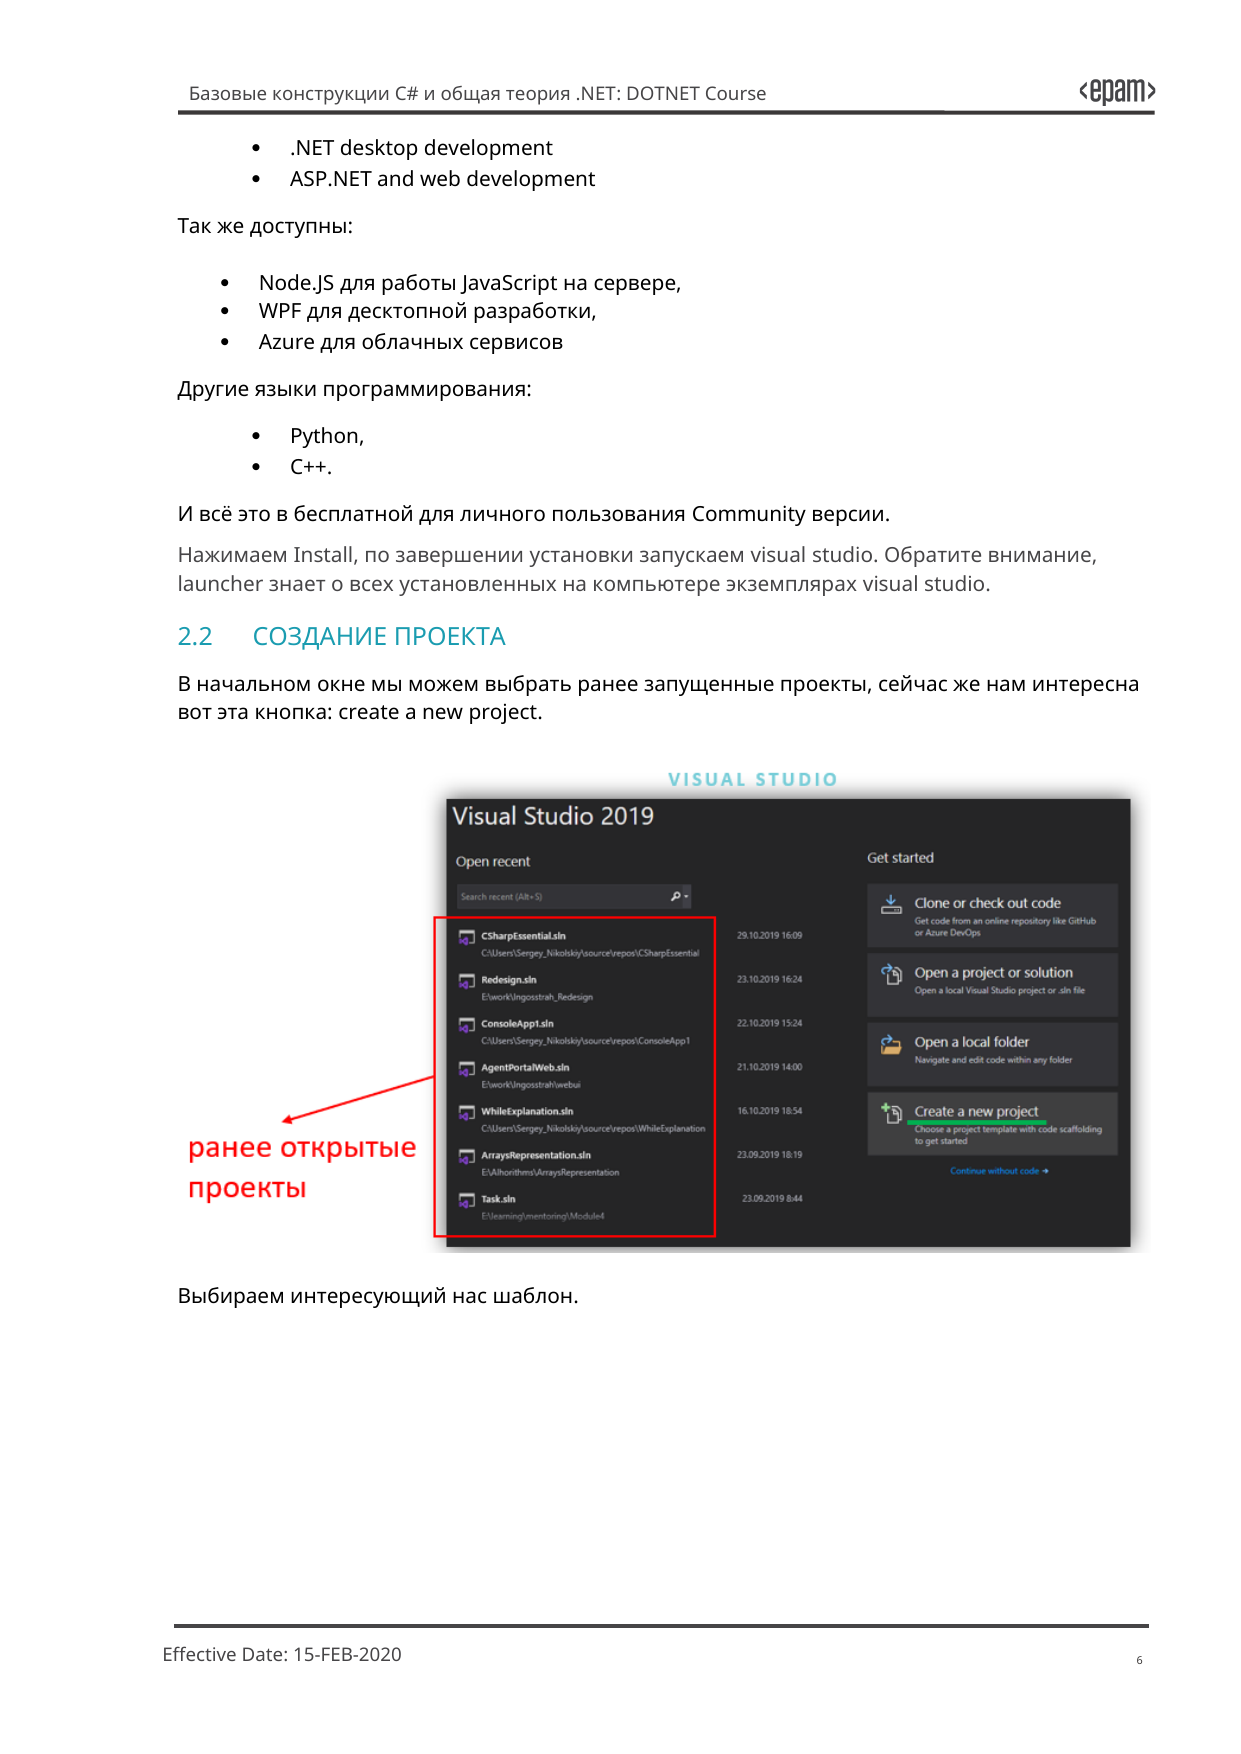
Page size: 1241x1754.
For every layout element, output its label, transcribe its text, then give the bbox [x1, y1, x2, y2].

list .NET desktop development [252, 133, 1152, 162]
text Так же доступны: [177, 211, 1152, 239]
list Node.JS для работы JavaScript на сервере, [221, 268, 1152, 296]
list Python, [252, 422, 1152, 450]
text Нажимаем Install, по завершении установки запускаем visual studio. Обратите внимание, launcher знает о всех установленных на компьютере экземплярах visual studio. [177, 540, 1152, 597]
list WPF для десктопной разработки, [221, 296, 1152, 325]
text И всё это в бесплатной для личного пользования Community версии. [177, 499, 1152, 528]
list ASP.NET and web development [252, 164, 1152, 192]
text В начальном окне мы можем выбрать ранее запущенные проекты, сейчас же нам интересна вот эта кнопка: create a new project. [177, 669, 1152, 726]
picture [177, 754, 1152, 1253]
list Azure для облачных сервисов [221, 327, 1152, 355]
text Выбираем интересующий нас шаблон. [177, 1281, 1152, 1309]
list C++. [252, 452, 1152, 481]
subtitle создание проекта [177, 618, 1152, 652]
text Другие языки программирования: [177, 374, 1152, 403]
